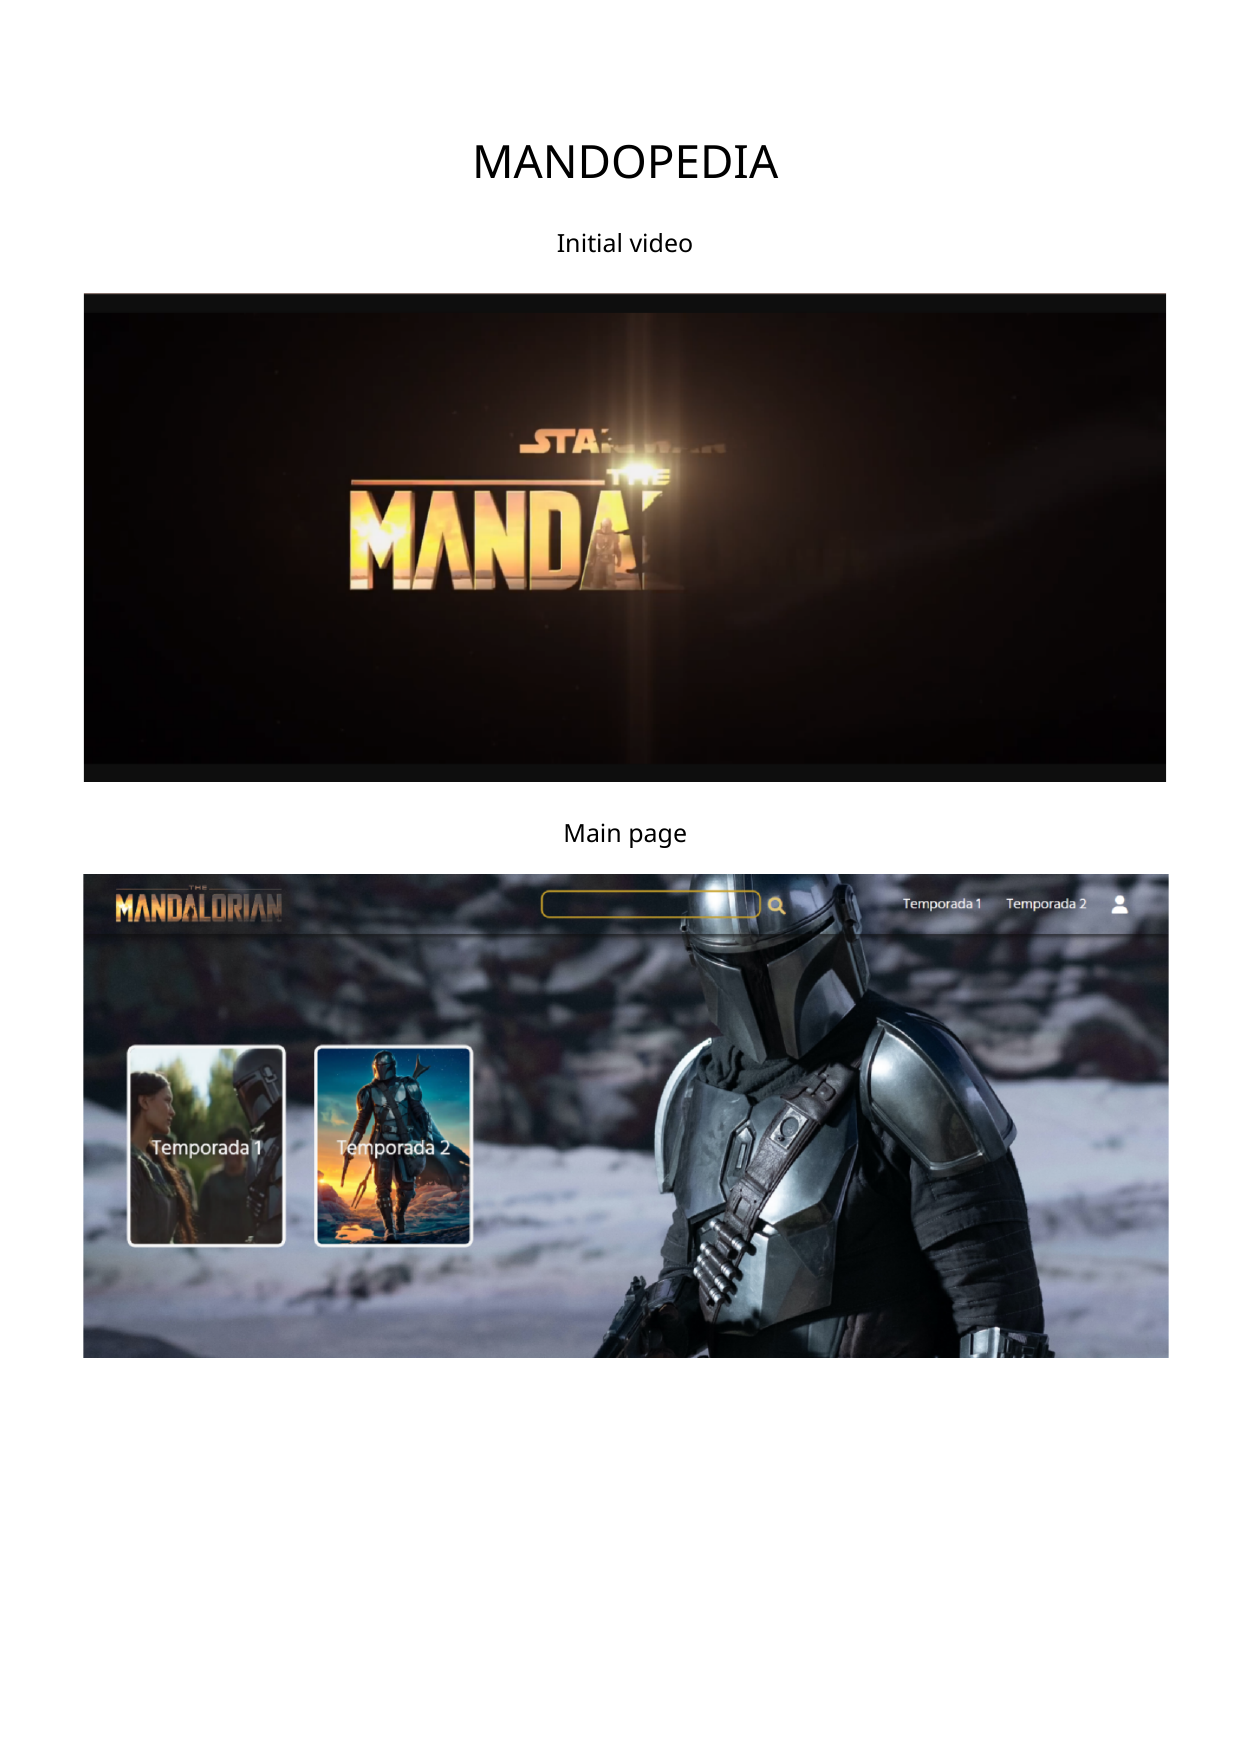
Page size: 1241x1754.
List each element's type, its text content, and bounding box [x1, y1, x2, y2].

picture [83, 293, 1167, 782]
picture [83, 874, 1169, 1358]
text Initial video [83, 226, 1167, 260]
text Main page [83, 815, 1167, 849]
text MANDOPEDIA [83, 129, 1167, 192]
